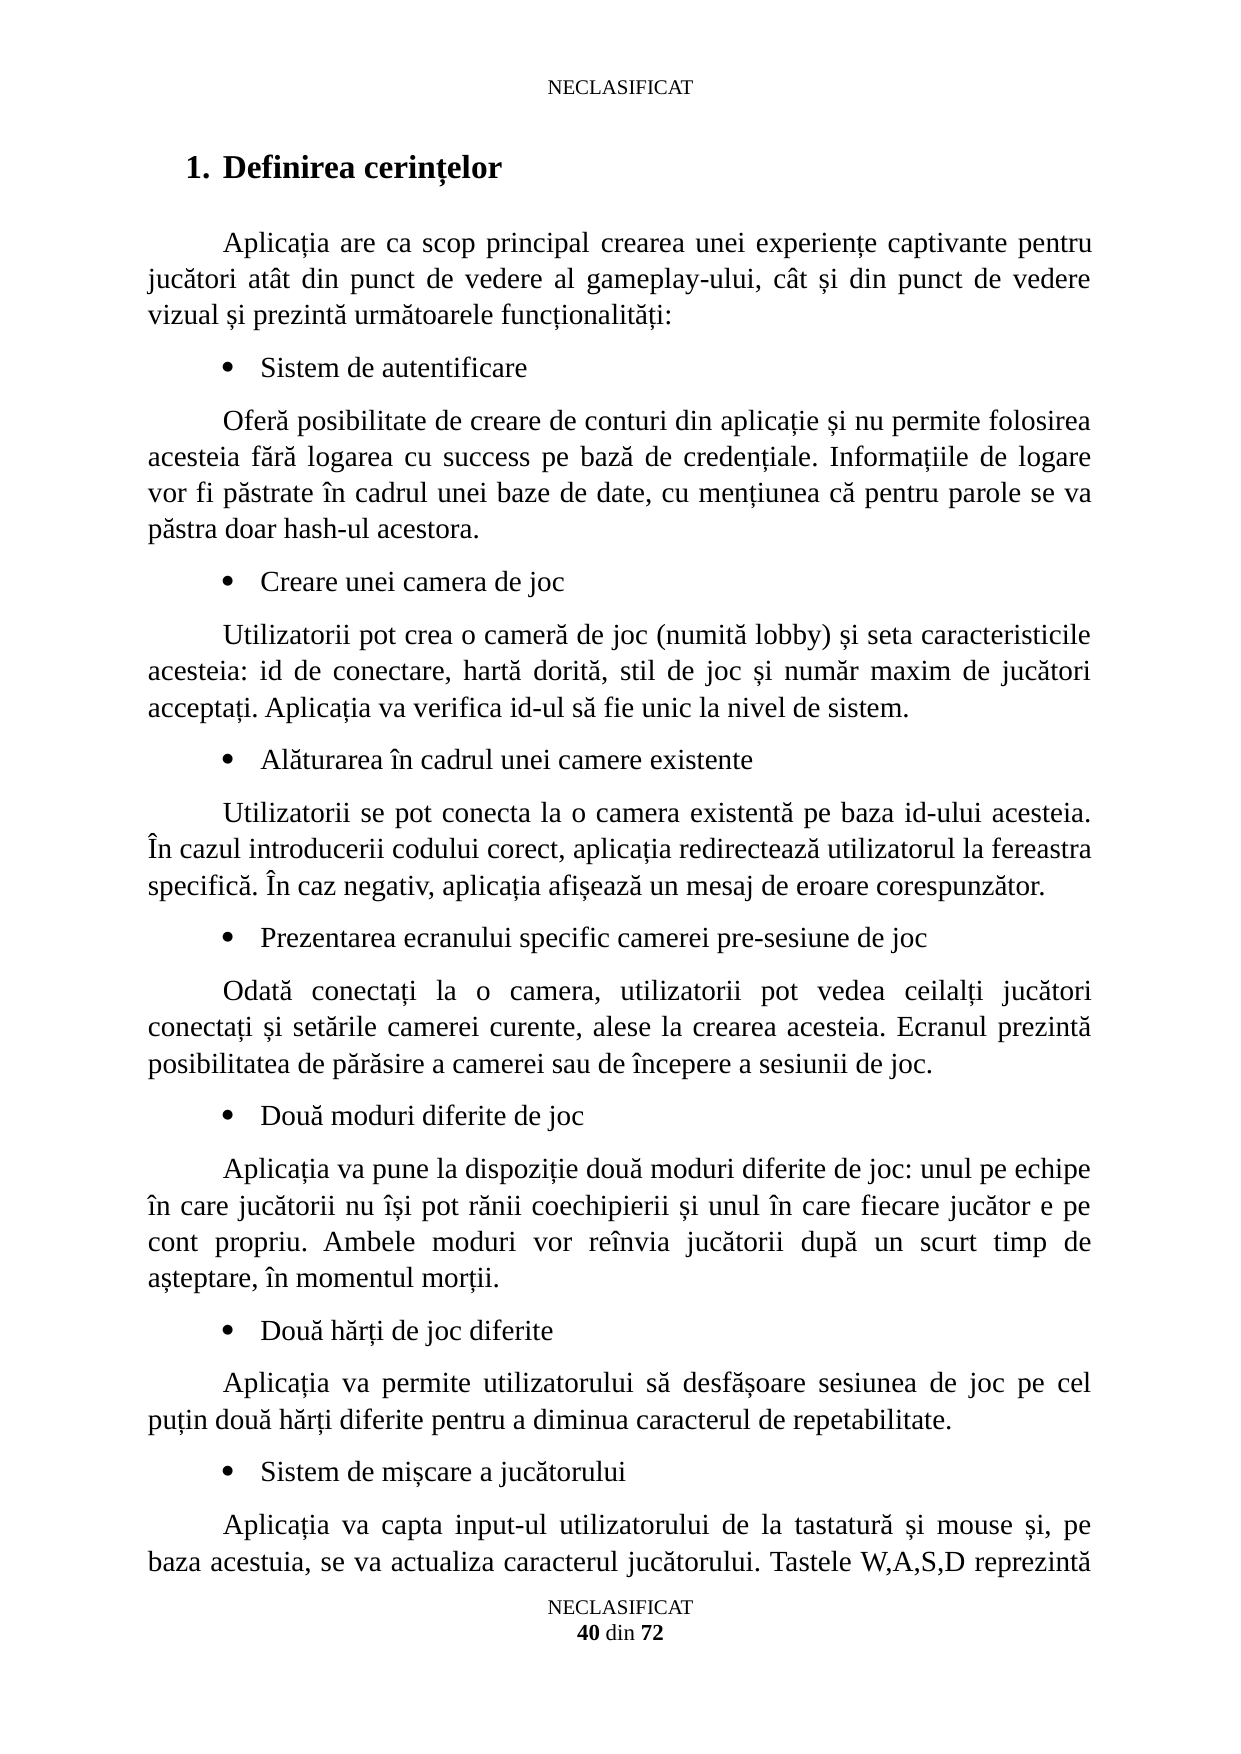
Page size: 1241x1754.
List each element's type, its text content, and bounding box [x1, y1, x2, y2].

text Utilizatorii pot crea o cameră de joc (numită lobby) și seta caracteristicile acesteia: id de conectare, hartă dorită, stil de joc și număr maxim de jucători acceptați. Aplicația va verifica id-ul să fie unic la nivel de sistem. [148, 617, 1092, 723]
list Creare unei camera de joc [223, 564, 1092, 598]
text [148, 1507, 1092, 1577]
text Aplicația are ca scop principal crearea unei experiențe captivante pentru jucători atât din punct de vedere al gameplay-ului, cât și din punct de vedere vizual și prezintă următoarele funcționalități: [148, 225, 1092, 331]
text Aplicația va permite utilizatorului să desfășoare sesiunea de joc pe cel puțin două hărți diferite pentru a diminua caracterul de repetabilitate. [148, 1366, 1092, 1435]
text Aplicația va pune la dispoziție două moduri diferite de joc: unul pe echipe în care jucătorii nu își pot rănii coechipierii și unul în care fiecare jucător e pe cont propriu. Ambele moduri vor reînvia jucătorii după un scurt timp de așteptare, în momentul morții. [148, 1151, 1092, 1293]
text Odată conectați la o camera, utilizatorii pot vedea ceilalți jucători conectați și setările camerei curente, alese la crearea acesteia. Ecranul prezintă posibilitatea de părăsire a camerei sau de începere a sesiunii de joc. [148, 973, 1092, 1079]
list Sistem de mișcare a jucătorului [223, 1454, 1092, 1488]
list Sistem de autentificare [223, 350, 1092, 384]
list Prezentarea ecranului specific camerei pre-sesiune de joc [223, 921, 1092, 954]
text Oferă posibilitate de creare de conturi din aplicație și nu permite folosirea acesteia fără logarea cu success pe bază de credențiale. Informațiile de logare vor fi păstrate în cadrul unei baze de date, cu mențiunea că pentru parole se va păstra doar hash-ul acestora. [148, 403, 1092, 545]
text Utilizatorii se pot conecta la o camera existentă pe baza id-ului acesteia. În cazul introducerii codului corect, aplicația redirectează utilizatorul la fereastra specifică. În caz negativ, aplicația afișează un mesaj de eroare corespunzător. [148, 795, 1092, 901]
list Două moduri diferite de joc [223, 1098, 1092, 1132]
list Două hărți de joc diferite [223, 1313, 1092, 1346]
subtitle Definirea cerințelor [185, 148, 1092, 186]
list Alăturarea în cadrul unei camere existente [223, 742, 1092, 776]
